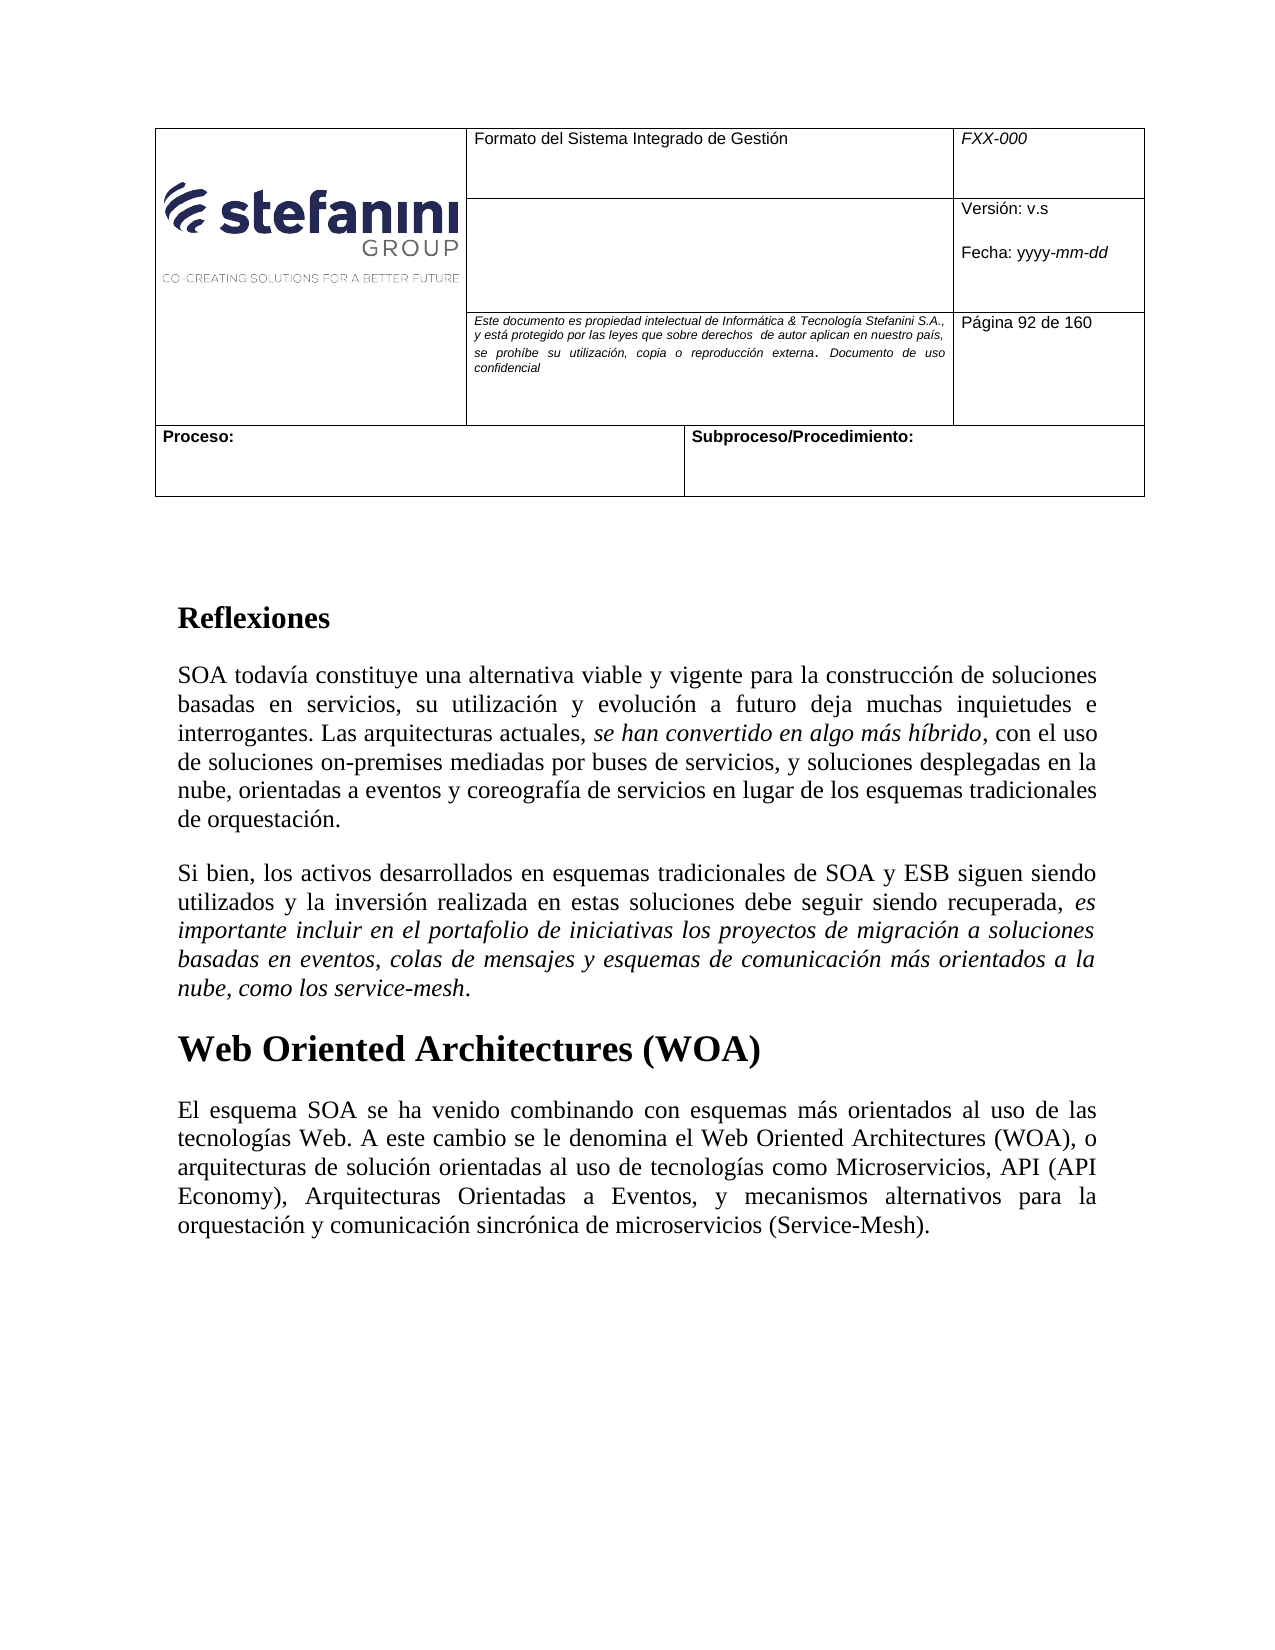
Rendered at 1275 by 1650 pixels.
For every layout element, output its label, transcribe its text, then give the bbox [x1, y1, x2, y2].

picture [162, 182, 460, 286]
text SOA todavía constituye una alternativa viable y vigente para la construcción de soluciones basadas en servicios, su utilización y evolución a futuro deja muchas inquietudes e interrogantes. Las arquitecturas actuales, se han convertido en algo más híbrido, con el uso de soluciones on-premises mediadas por buses de servicios, y soluciones desplegadas en la nube, orientadas a eventos y coreografía de servicios en lugar de los esquemas tradicionales de orquestación. [177, 660, 1098, 833]
text Si bien, los activos desarrollados en esquemas tradicionales de SOA y ESB siguen siendo utilizados y la inversión realizada en estas soluciones debe seguir siendo recuperada, es importante incluir en el portafolio de iniciativas los proyectos de migración a soluciones basadas en eventos, colas de mensajes y esquemas de comunicación más orientados a la nube, como los service-mesh. [177, 858, 1098, 1002]
subtitle Reflexiones [177, 599, 1098, 635]
text El esquema SOA se ha venido combinando con esquemas más orientados al uso de las tecnologías Web. A este cambio se le denomina el Web Oriented Architectures (WOA), o arquitecturas de solución orientadas al uso de tecnologías como Microservicios, API (API Economy), Arquitecturas Orientadas a Eventos, y mecanismos alternativos para la orquestación y comunicación sincrónica de microservicios (Service-Mesh). [177, 1095, 1098, 1238]
subtitle Web Oriented Architectures (WOA) [177, 1027, 1098, 1070]
